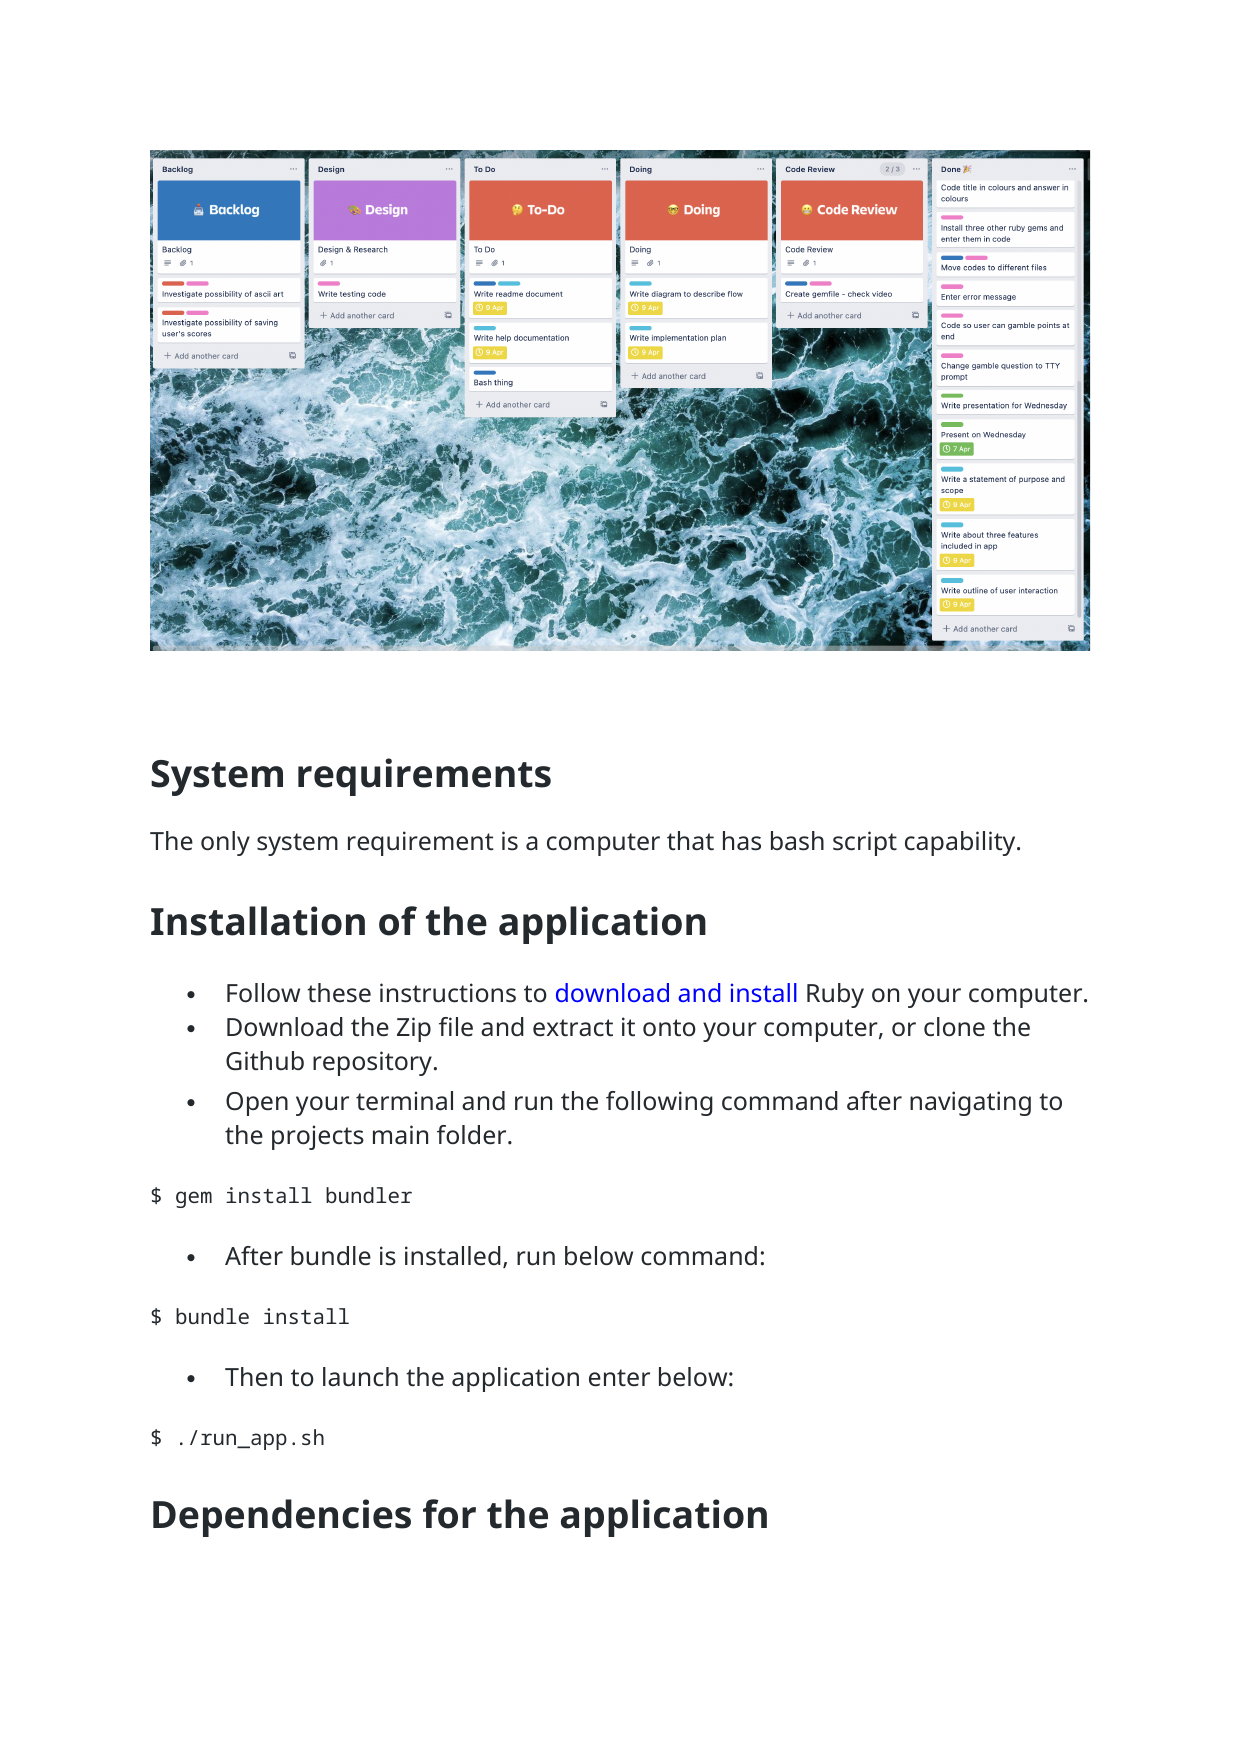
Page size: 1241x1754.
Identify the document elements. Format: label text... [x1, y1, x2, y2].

picture [150, 150, 1091, 651]
list Then to launch the application enter below: [187, 1359, 1090, 1394]
text The only system requirement is a computer that has bash script capability. [150, 824, 1090, 858]
list Download the Zip file and extract it onto your computer, or clone the Github repository. [187, 1009, 1090, 1078]
text Dependencies for the application [150, 1489, 1090, 1540]
text $ ./run_app.sh [150, 1423, 1090, 1451]
text $ gem install bundler [150, 1181, 1090, 1209]
list After bundle is installed, run below command: [187, 1239, 1090, 1273]
text $ bundle install [150, 1302, 1090, 1330]
list Open your terminal and run the following command after navigating to the projects main folder. [187, 1084, 1090, 1152]
list Follow these instructions to download and install Ruby on your computer. [187, 975, 1090, 1009]
text System requirements [150, 748, 1090, 799]
text Installation of the application [150, 895, 1090, 946]
